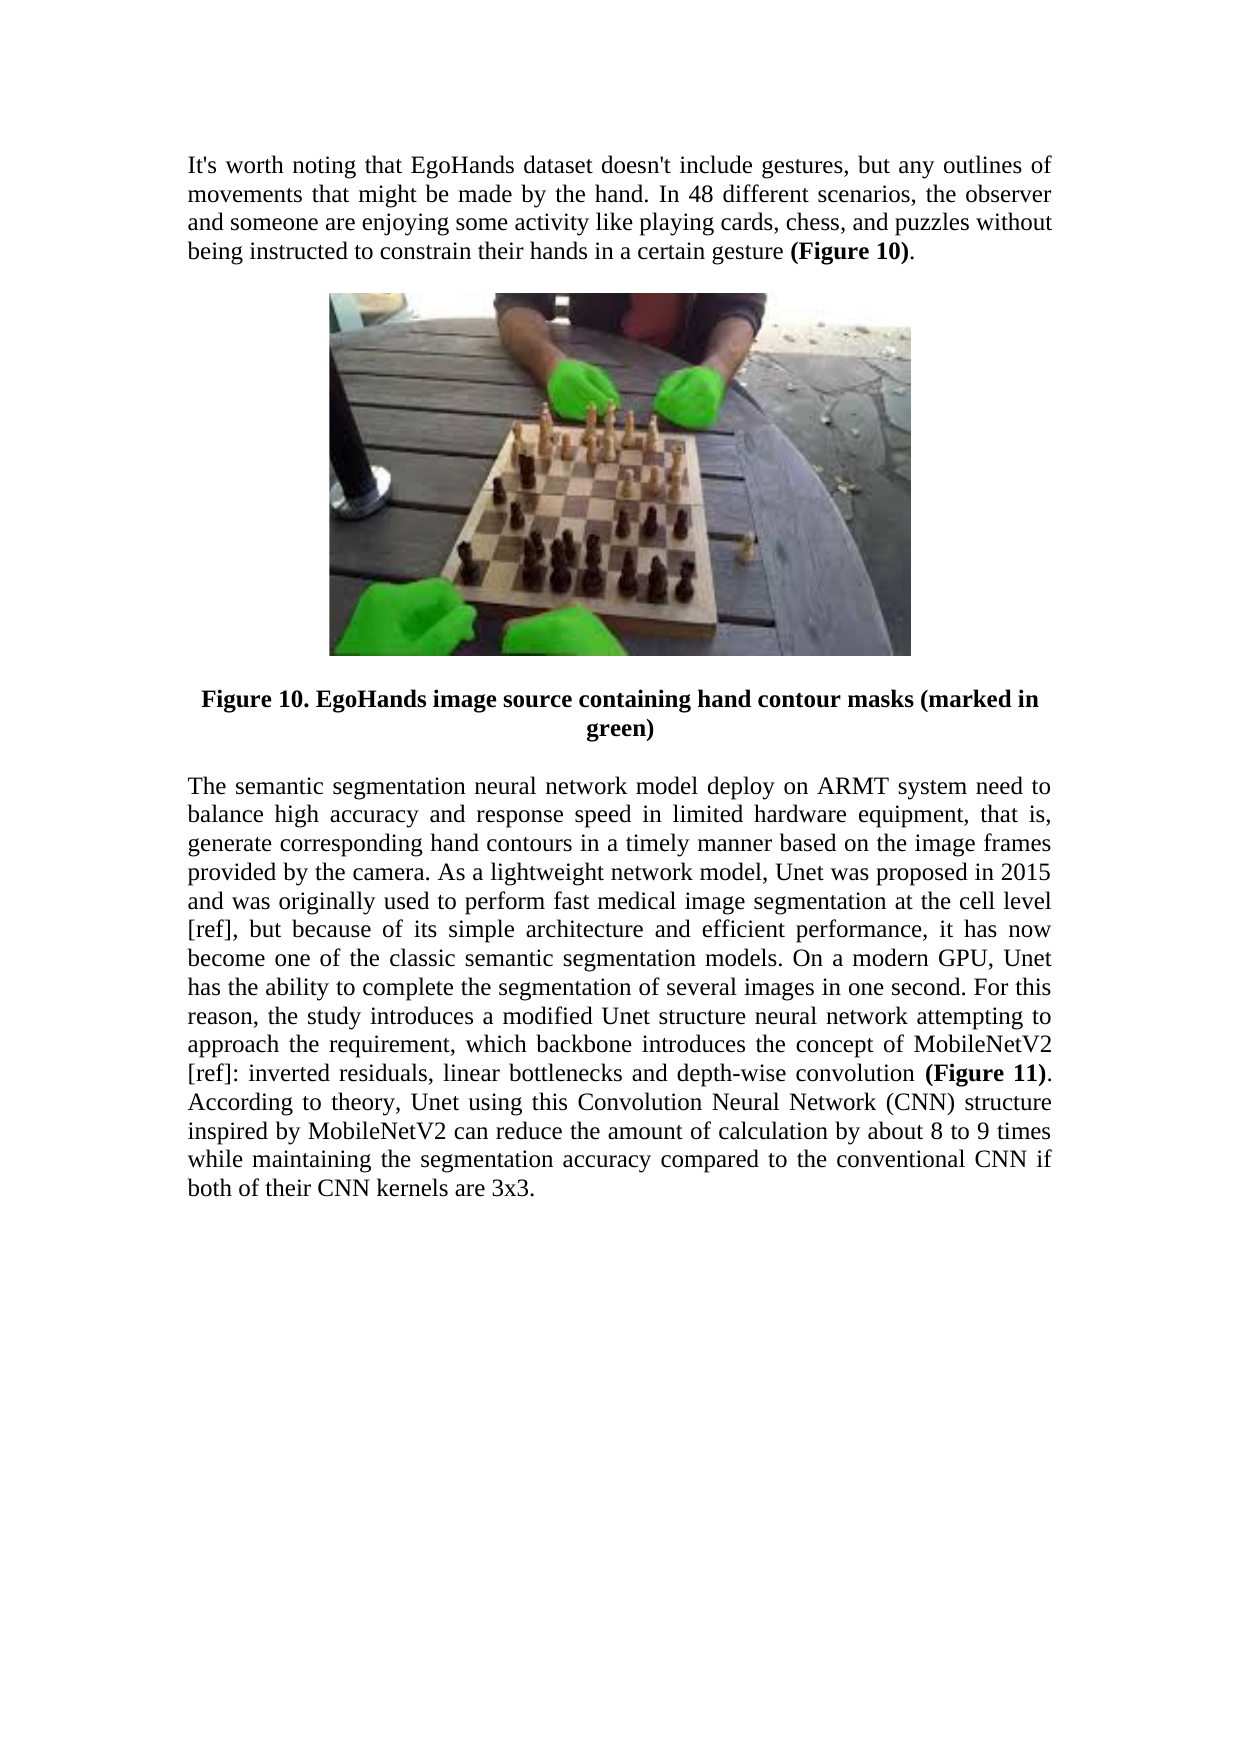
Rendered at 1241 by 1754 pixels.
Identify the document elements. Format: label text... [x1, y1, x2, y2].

text The semantic segmentation neural network model deploy on ARMT system need to balance high accuracy and response speed in limited hardware equipment, that is, generate corresponding hand contours in a timely manner based on the image frames provided by the camera. As a lightweight network model, Unet was proposed in 2015 and was originally used to perform fast medical image segmentation at the cell level [ref], but because of its simple architecture and efficient performance, it has now become one of the classic semantic segmentation models. On a modern GPU, Unet has the ability to complete the segmentation of several images in one second. For this reason, the study introduces a modified Unet structure neural network attempting to approach the requirement, which backbone introduces the concept of MobileNetV2 [ref]: inverted residuals, linear bottlenecks and depth-wise convolution (Figure 11). According to theory, Unet using this Convolution Neural Network (CNN) structure inspired by MobileNetV2 can reduce the amount of calculation by about 8 to 9 times while maintaining the segmentation accuracy compared to the conventional CNN if both of their CNN kernels are 3x3. [187, 771, 1053, 1202]
text Figure 10. EgoHands image source containing hand contour masks (marked in green) [187, 684, 1053, 742]
picture [329, 293, 911, 656]
text It's worth noting that EgoHands dataset doesn't include gestures, but any outlines of movements that might be made by the hand. In 48 different scenarios, the observer and someone are enjoying some activity like playing cards, chess, and puzzles without being instructed to constrain their hands in a certain gesture (Figure 10). [187, 150, 1053, 265]
